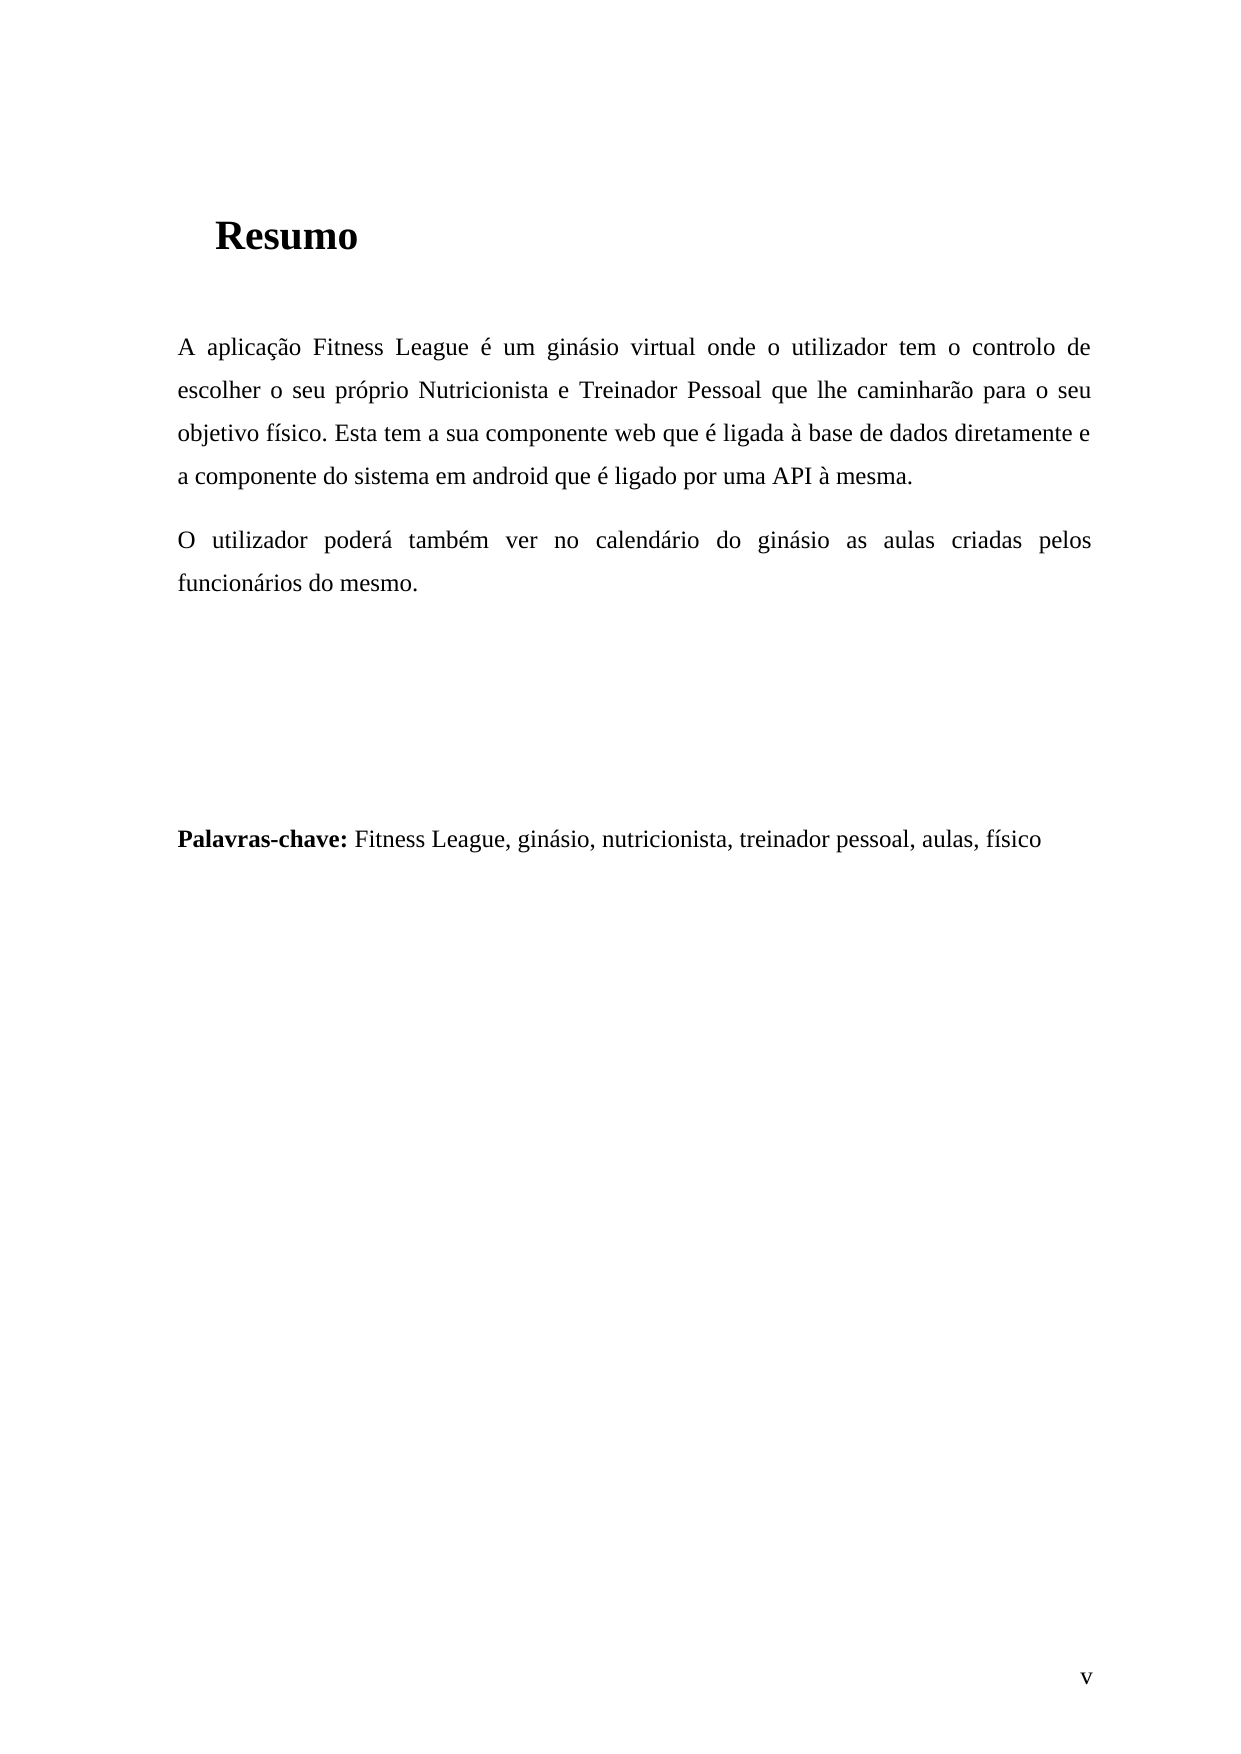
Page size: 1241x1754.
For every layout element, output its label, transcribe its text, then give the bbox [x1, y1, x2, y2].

subtitle Resumo [215, 210, 1092, 258]
text A aplicação Fitness League é um ginásio virtual onde o utilizador tem o controlo de escolher o seu próprio Nutricionista e Treinador Pessoal que lhe caminharão para o seu objetivo físico. Esta tem a sua componente web que é ligada à base de dados diretamente e a componente do sistema em android que é ligado por uma API à mesma. [177, 332, 1092, 490]
text Palavras-chave: Fitness League, ginásio, nutricionista, treinador pessoal, aulas, físico [177, 824, 1092, 853]
text O utilizador poderá também ver no calendário do ginásio as aulas criadas pelos funcionários do mesmo. [177, 525, 1092, 597]
